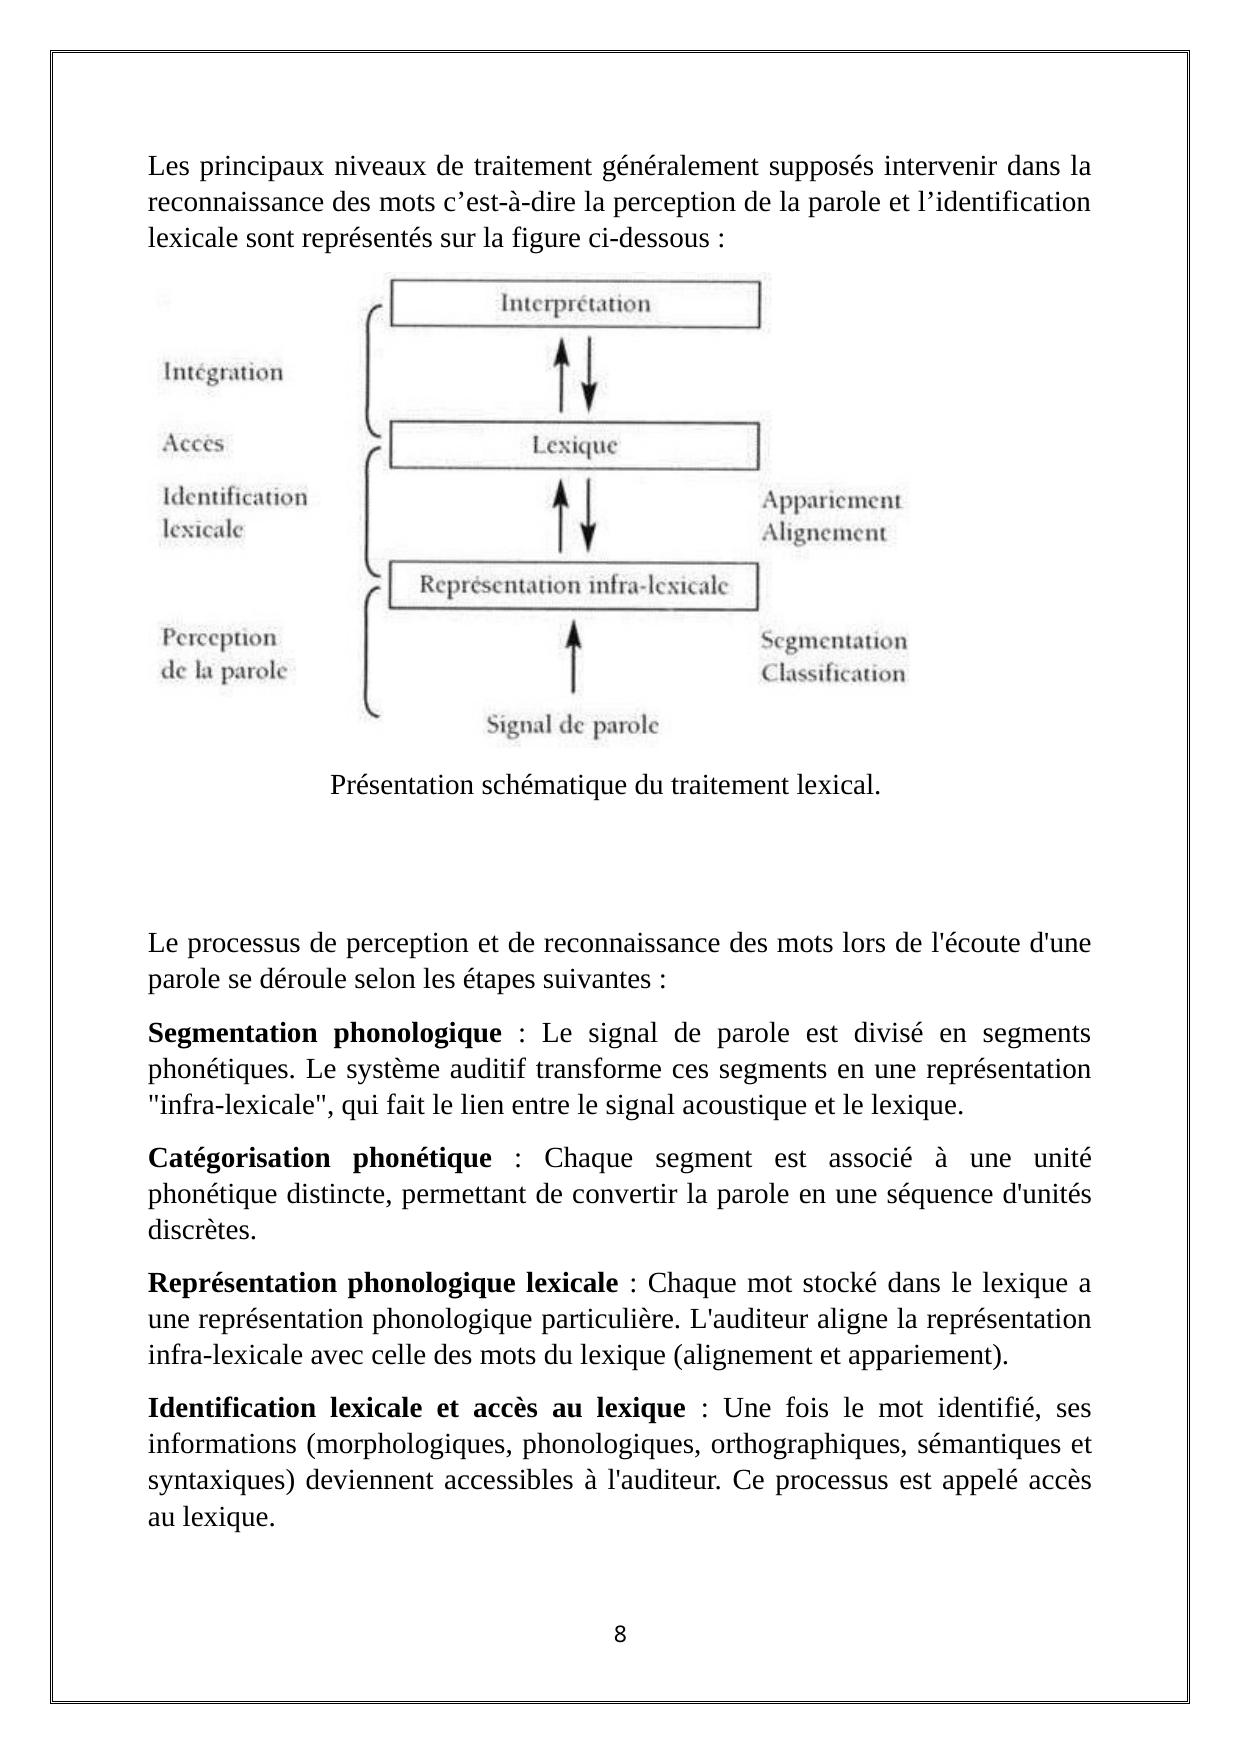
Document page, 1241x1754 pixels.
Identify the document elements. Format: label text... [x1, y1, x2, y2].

text Représentation phonologique lexicale : Chaque mot stocké dans le lexique a une représentation phonologique particulière. L'auditeur aligne la représentation infra-lexicale avec celle des mots du lexique (alignement et appariement). [148, 1265, 1093, 1371]
text Identification lexicale et accès au lexique : Une fois le mot identifié, ses informations (morphologiques, phonologiques, orthographiques, sémantiques et syntaxiques) deviennent accessibles à l'auditeur. Ce processus est appelé accès au lexique. [148, 1390, 1093, 1532]
text Segmentation phonologique : Le signal de parole est divisé en segments phonétiques. Le système auditif transforme ces segments en une représentation "infra-lexicale", qui fait le lien entre le signal acoustique et le lexique. [148, 1015, 1093, 1121]
text Le processus de perception et de reconnaissance des mots lors de l'écoute d'une parole se déroule selon les étapes suivantes : [148, 925, 1093, 996]
text Catégorisation phonétique : Chaque segment est associé à une unité phonétique distincte, permettant de convertir la parole en une séquence d'unités discrètes. [148, 1140, 1093, 1246]
text Les principaux niveaux de traitement généralement supposés intervenir dans la reconnaissance des mots c’est-à-dire la perception de la parole et l’identification lexicale sont représentés sur la figure ci-dessous : [148, 148, 1093, 253]
picture [147, 272, 920, 748]
text Présentation schématique du traitement lexical. [148, 767, 1093, 800]
